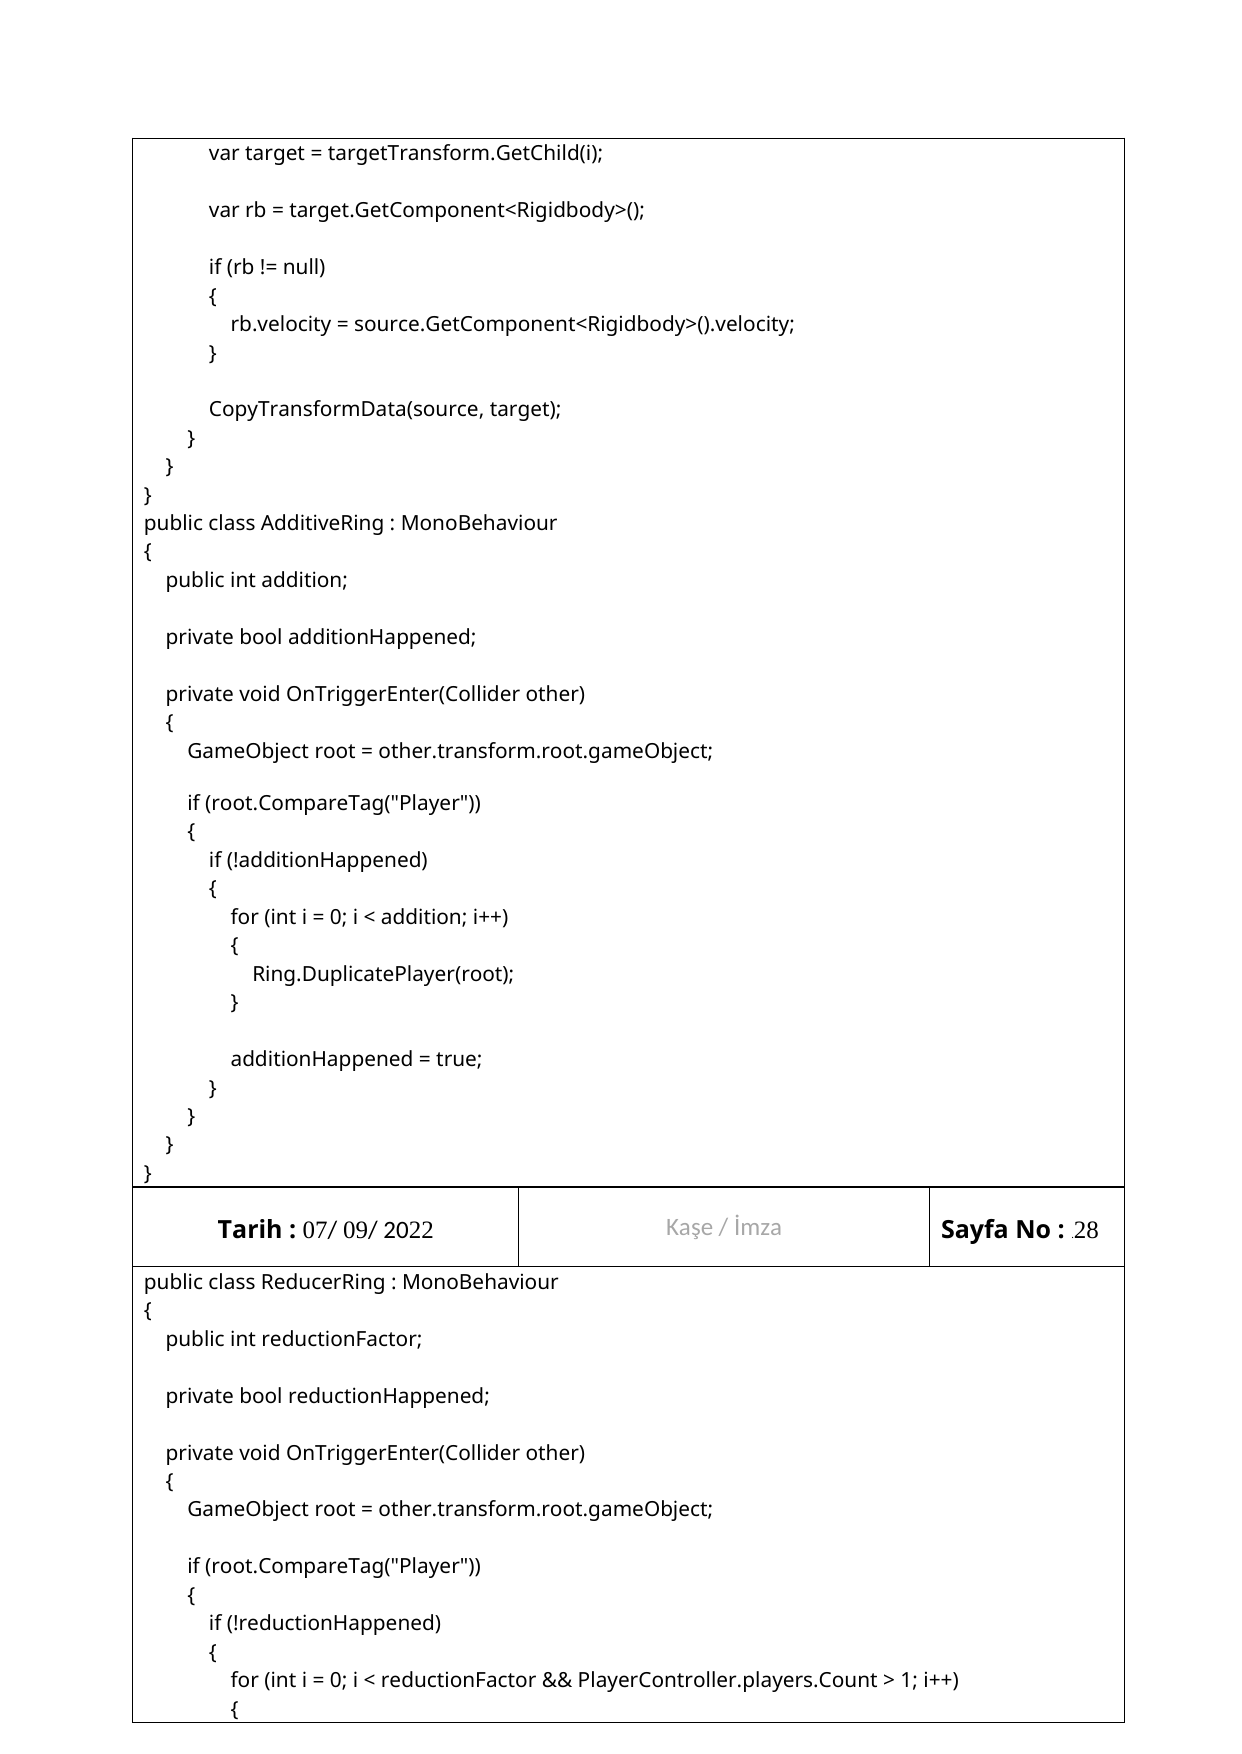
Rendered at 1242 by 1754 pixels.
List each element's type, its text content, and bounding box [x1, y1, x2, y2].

table_cell Tarih : 07/ 09/ 2022 [133, 1188, 518, 1266]
table_cell Kaşe / İmza [519, 1188, 929, 1266]
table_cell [133, 139, 1124, 1186]
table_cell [133, 1267, 1124, 1722]
table_cell Sayfa No : .28 [930, 1188, 1124, 1266]
